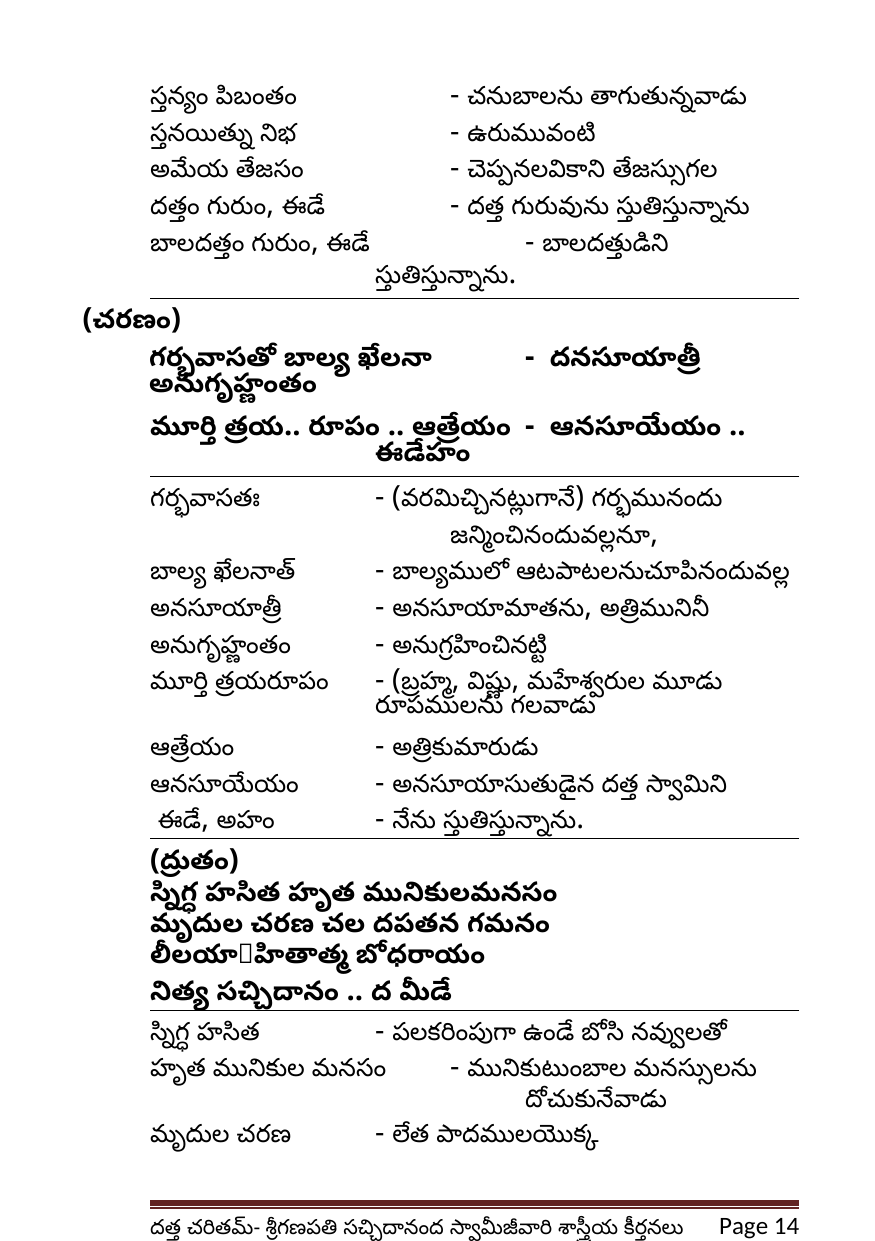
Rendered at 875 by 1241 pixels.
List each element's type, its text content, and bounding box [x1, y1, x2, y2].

text దత్తం గురుం, ఈడే - దత్త గురువును స్తుతిస్తున్నాను [150, 185, 799, 222]
text ఆనసూయేయం - అనసూయాసుతుడైన దత్త స్వామిని [150, 763, 799, 799]
subtitle (ద్రుతం) [150, 839, 799, 877]
text మూర్తి త్రయరూపం - (బ్రహ్మ, విష్ణు, మహేశ్వరుల మూడు రూపములను గలవాడు [150, 661, 799, 726]
text బాల్య ఖేలనాత్ - బాల్యములో ఆటపాటలనుచూపినందువల్ల [150, 551, 799, 587]
subtitle మూర్తి త్రయ.. రూపం .. ఆత్రేయం - ఆనసూయేయం .. ఈడేహం [150, 405, 799, 476]
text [150, 222, 799, 298]
text హృత మునికుల మనసం - మునికుటుంబాల మనస్సులను [150, 1048, 799, 1084]
subtitle లీలయాహితాత్మ బోధరాయం [150, 939, 799, 970]
text మృదుల చరణ - లేత పాదములయొక్క [150, 1113, 799, 1150]
text అనసూయాత్రీ - అనసూయామాతను, అత్రిమునినీ [150, 587, 799, 624]
text అనుగృహ్ణంతం - అనుగ్రహించినట్టి [150, 624, 799, 661]
subtitle (చరణం) [75, 299, 799, 336]
text స్తనయిత్ను నిభ - ఉరుమువంటి [150, 112, 799, 148]
subtitle మృదుల చరణ చల దపతన గమనం [150, 908, 799, 939]
text ఈడే, అహం - నేను స్తుతిస్తున్నాను. [150, 799, 799, 838]
text స్నిగ్ధ హసిత - పలకరింపుగా ఉండే బోసి నవ్వులతో [150, 1011, 799, 1048]
text దోచుకునేవాడు [450, 1084, 799, 1113]
subtitle నిత్య సచ్చిదానం .. ద మీడే [150, 970, 799, 1010]
text అమేయ తేజసం - చెప్పనలవికాని తేజస్సుగల [150, 148, 799, 185]
text జన్మించినందువల్లనూ, [150, 514, 799, 551]
text ఆత్రేయం - అత్రికుమారుడు [150, 726, 799, 763]
text స్తన్యం పిబంతం - చనుబాలను తాగుతున్నవాడు [150, 75, 799, 112]
subtitle గర్భవాసతో బాల్య ఖేలనా - దనసూయాత్రీ అనుగృహ్ణంతం [75, 336, 799, 405]
text గర్భవాసతః - (వరమిచ్చినట్లుగానే) గర్భమునందు [150, 477, 799, 514]
subtitle స్నిగ్ధ హసిత హృత మునికులమనసం [150, 877, 799, 908]
